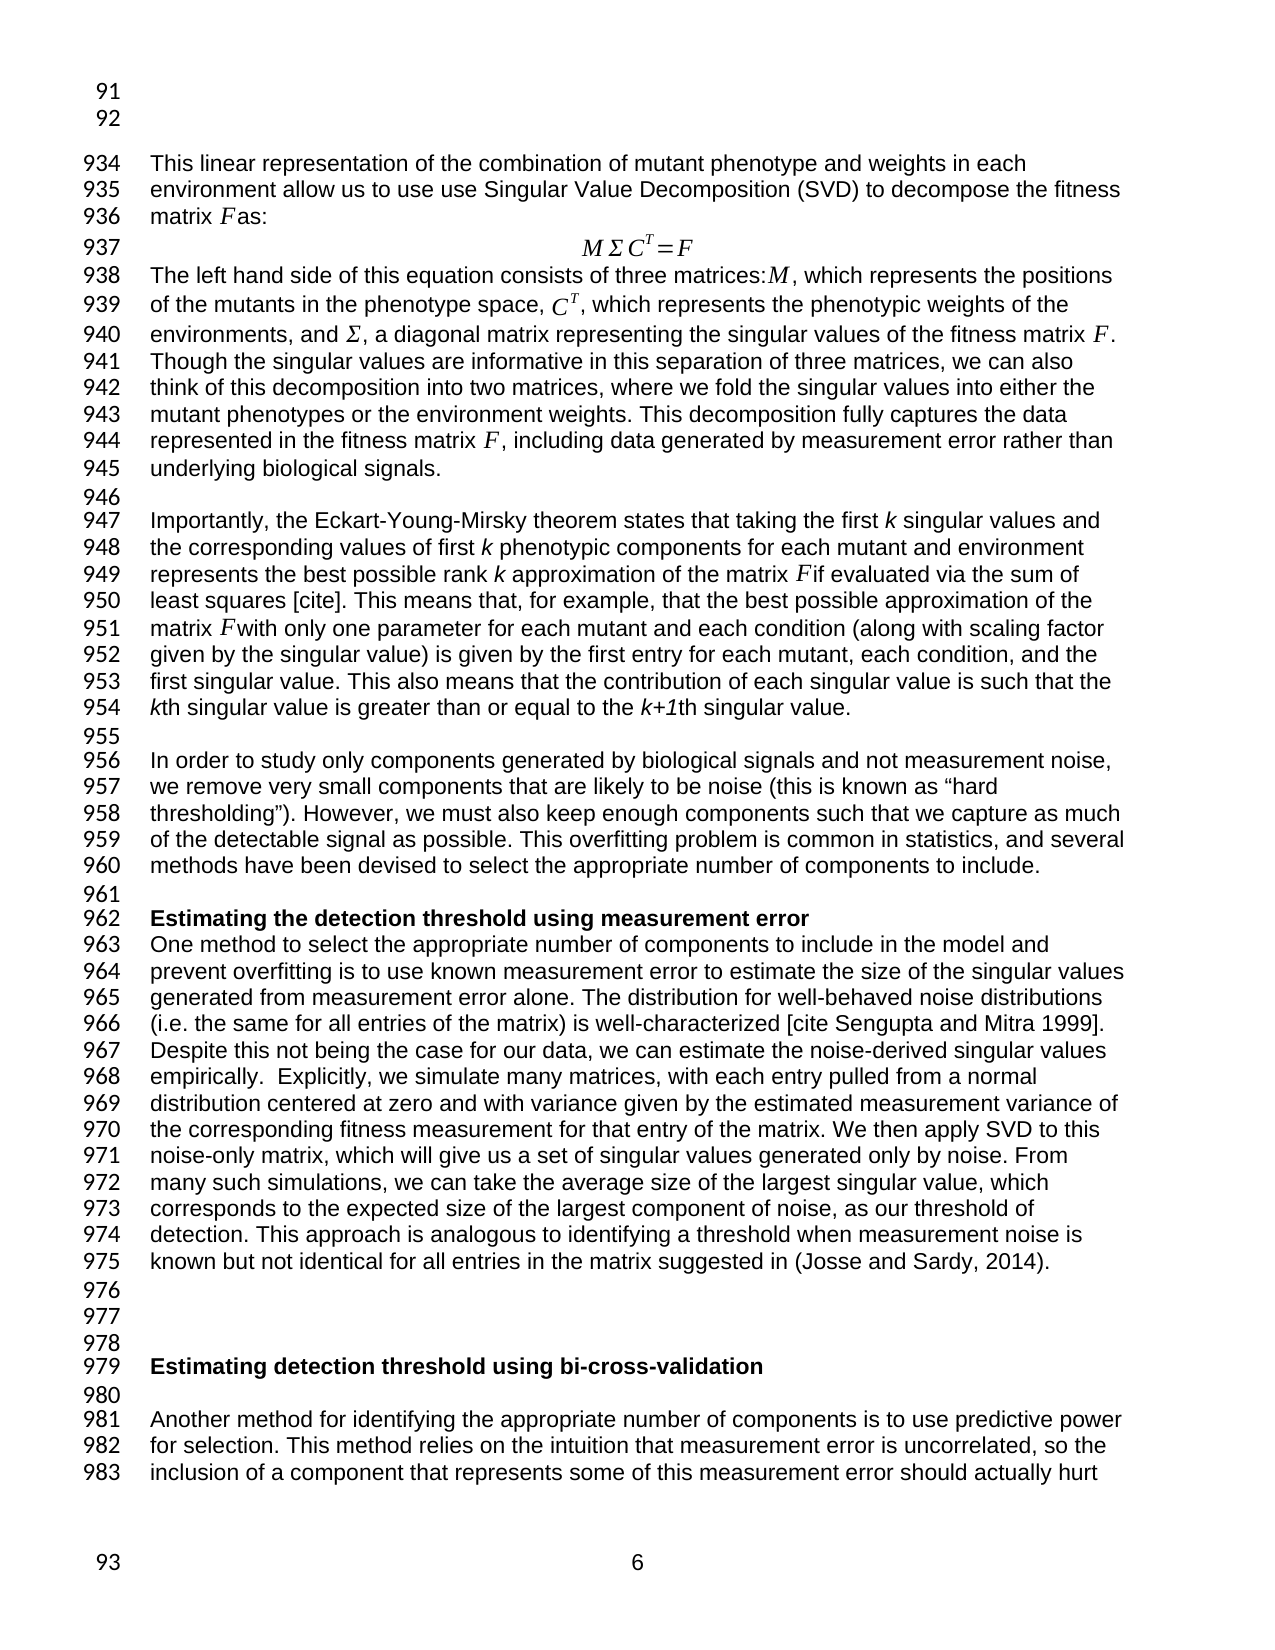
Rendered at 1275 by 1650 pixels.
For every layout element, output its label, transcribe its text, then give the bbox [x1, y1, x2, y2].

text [150, 1406, 1125, 1485]
text In order to study only components generated by biological signals and not measurement noise, we remove very small components that are likely to be noise (this is known as “hard thresholding”). However, we must also keep enough components such that we capture as much of the detectable signal as possible. This overfitting problem is common in statistics, and several methods have been devised to select the appropriate number of components to include. [150, 747, 1125, 879]
text One method to select the appropriate number of components to include in the model and prevent overfitting is to use known measurement error to estimate the size of the singular values generated from measurement error alone. The distribution for well-behaved noise distributions (i.e. the same for all entries of the matrix) is well-characterized [cite Sengupta and Mitra 1999]. Despite this not being the case for our data, we can estimate the noise-derived singular values empirically. Explicitly, we simulate many matrices, with each entry pulled from a normal distribution centered at zero and with variance given by the estimated measurement variance of the corresponding fitness measurement for that entry of the matrix. We then apply SVD to this noise-only matrix, which will give us a set of singular values generated only by noise. From many such simulations, we can take the average size of the largest singular value, which corresponds to the expected size of the largest component of noise, as our threshold of detection. This approach is analogous to identifying a threshold when measurement noise is known but not identical for all entries in the matrix suggested in (Josse and Sardy, 2014). [150, 931, 1125, 1274]
text The left hand side of this equation consists of three matrices:, which represents the positions of the mutants in the phenotype space, , which represents the phenotypic weights of the environments, and , a diagonal matrix representing the singular values of the fitness matrix . Though the singular values are informative in this separation of three matrices, we can also think of this decomposition into two matrices, where we fold the singular values into either the mutant phenotypes or the environment weights. This decomposition fully captures the data represented in the fitness matrix , including data generated by measurement error rather than underlying biological signals. [150, 261, 1125, 481]
text Importantly, the Eckart-Young-Mirsky theorem states that taking the first k singular values and the corresponding values of first k phenotypic components for each mutant and environment represents the best possible rank k approximation of the matrix if evaluated via the sum of least squares [cite]. This means that, for example, that the best possible approximation of the matrix with only one parameter for each mutant and each condition (along with scaling factor given by the singular value) is given by the first entry for each mutant, each condition, and the first singular value. This also means that the contribution of each singular value is such that the kth singular value is greater than or equal to the k+1th singular value. [150, 507, 1125, 721]
text Estimating detection threshold using bi-cross-validation [150, 1353, 1125, 1379]
text This linear representation of the combination of mutant phenotype and weights in each environment allow us to use use Singular Value Decomposition (SVD) to decompose the fitness matrix as: [150, 150, 1125, 230]
text Estimating the detection threshold using measurement error [150, 905, 1125, 931]
